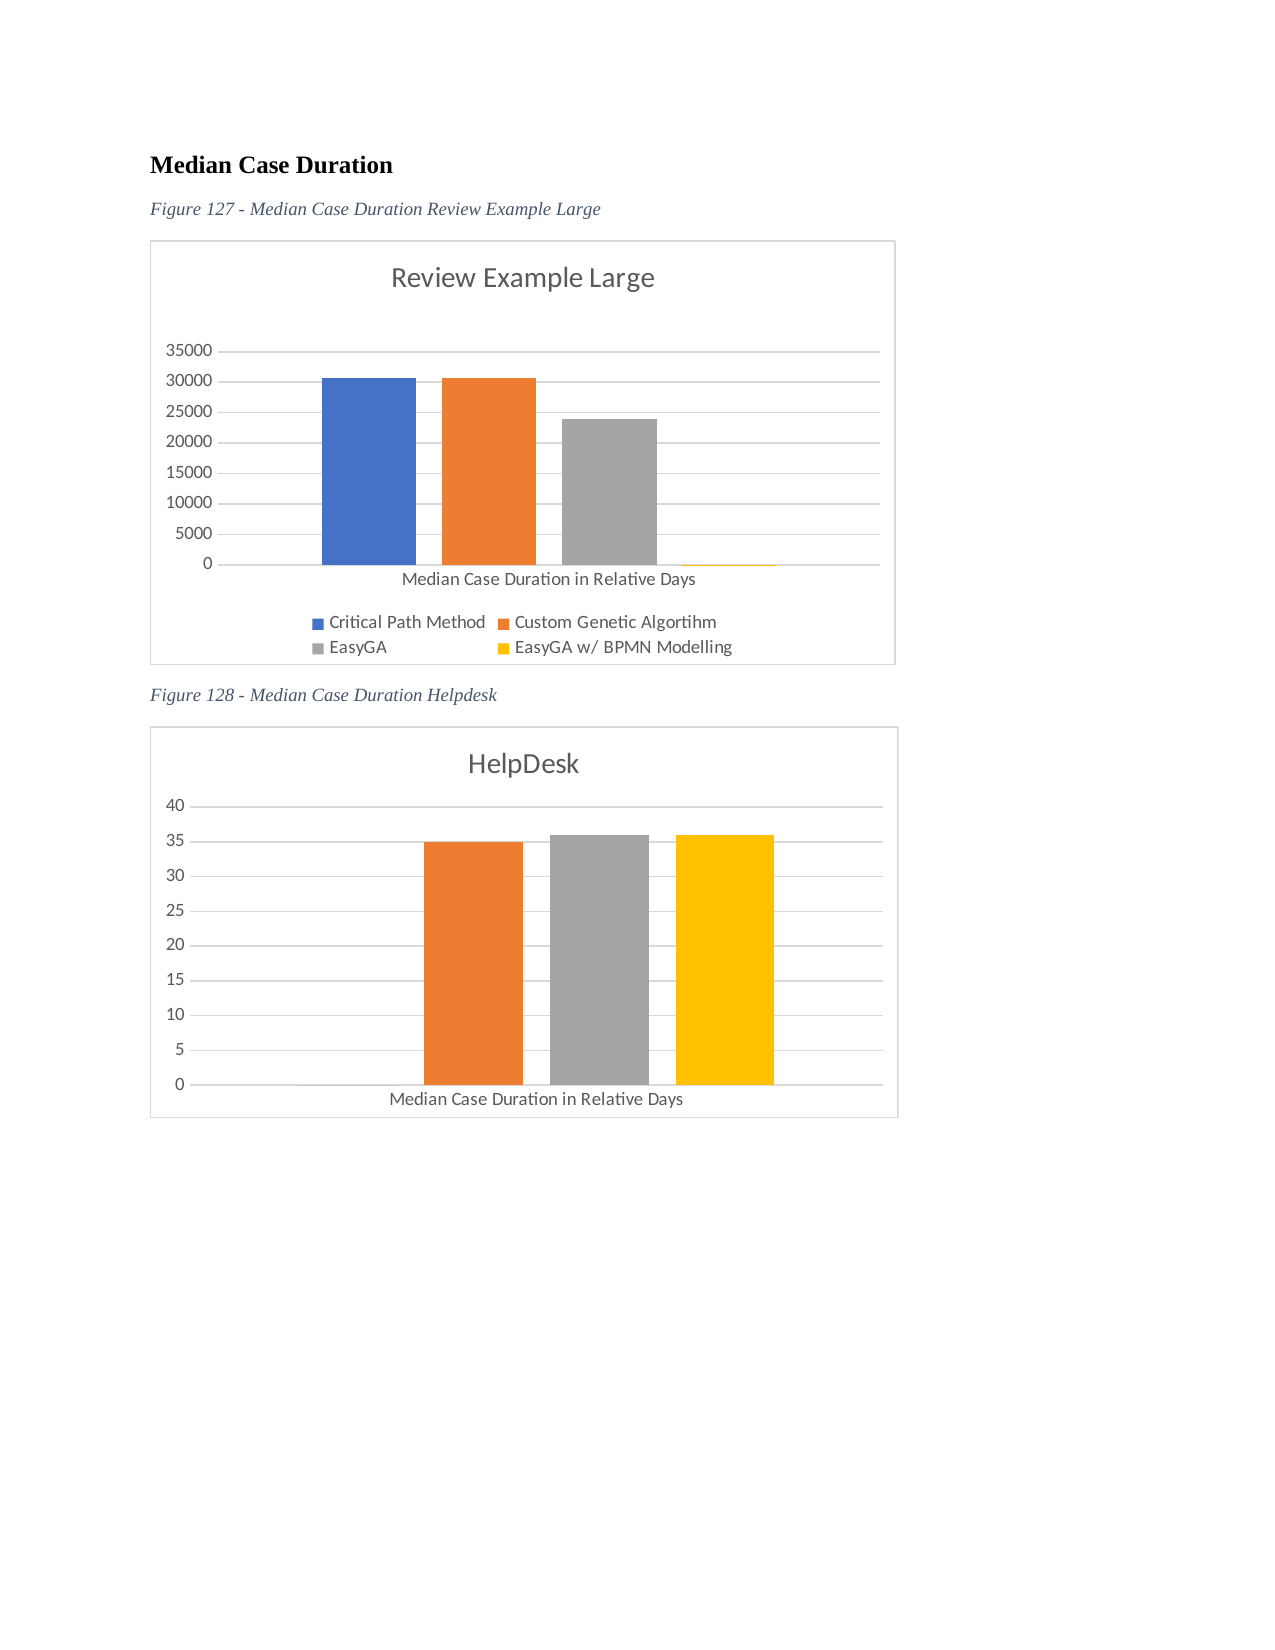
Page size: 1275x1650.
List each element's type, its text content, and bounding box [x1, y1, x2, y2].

text Median Case Duration [150, 150, 1125, 179]
